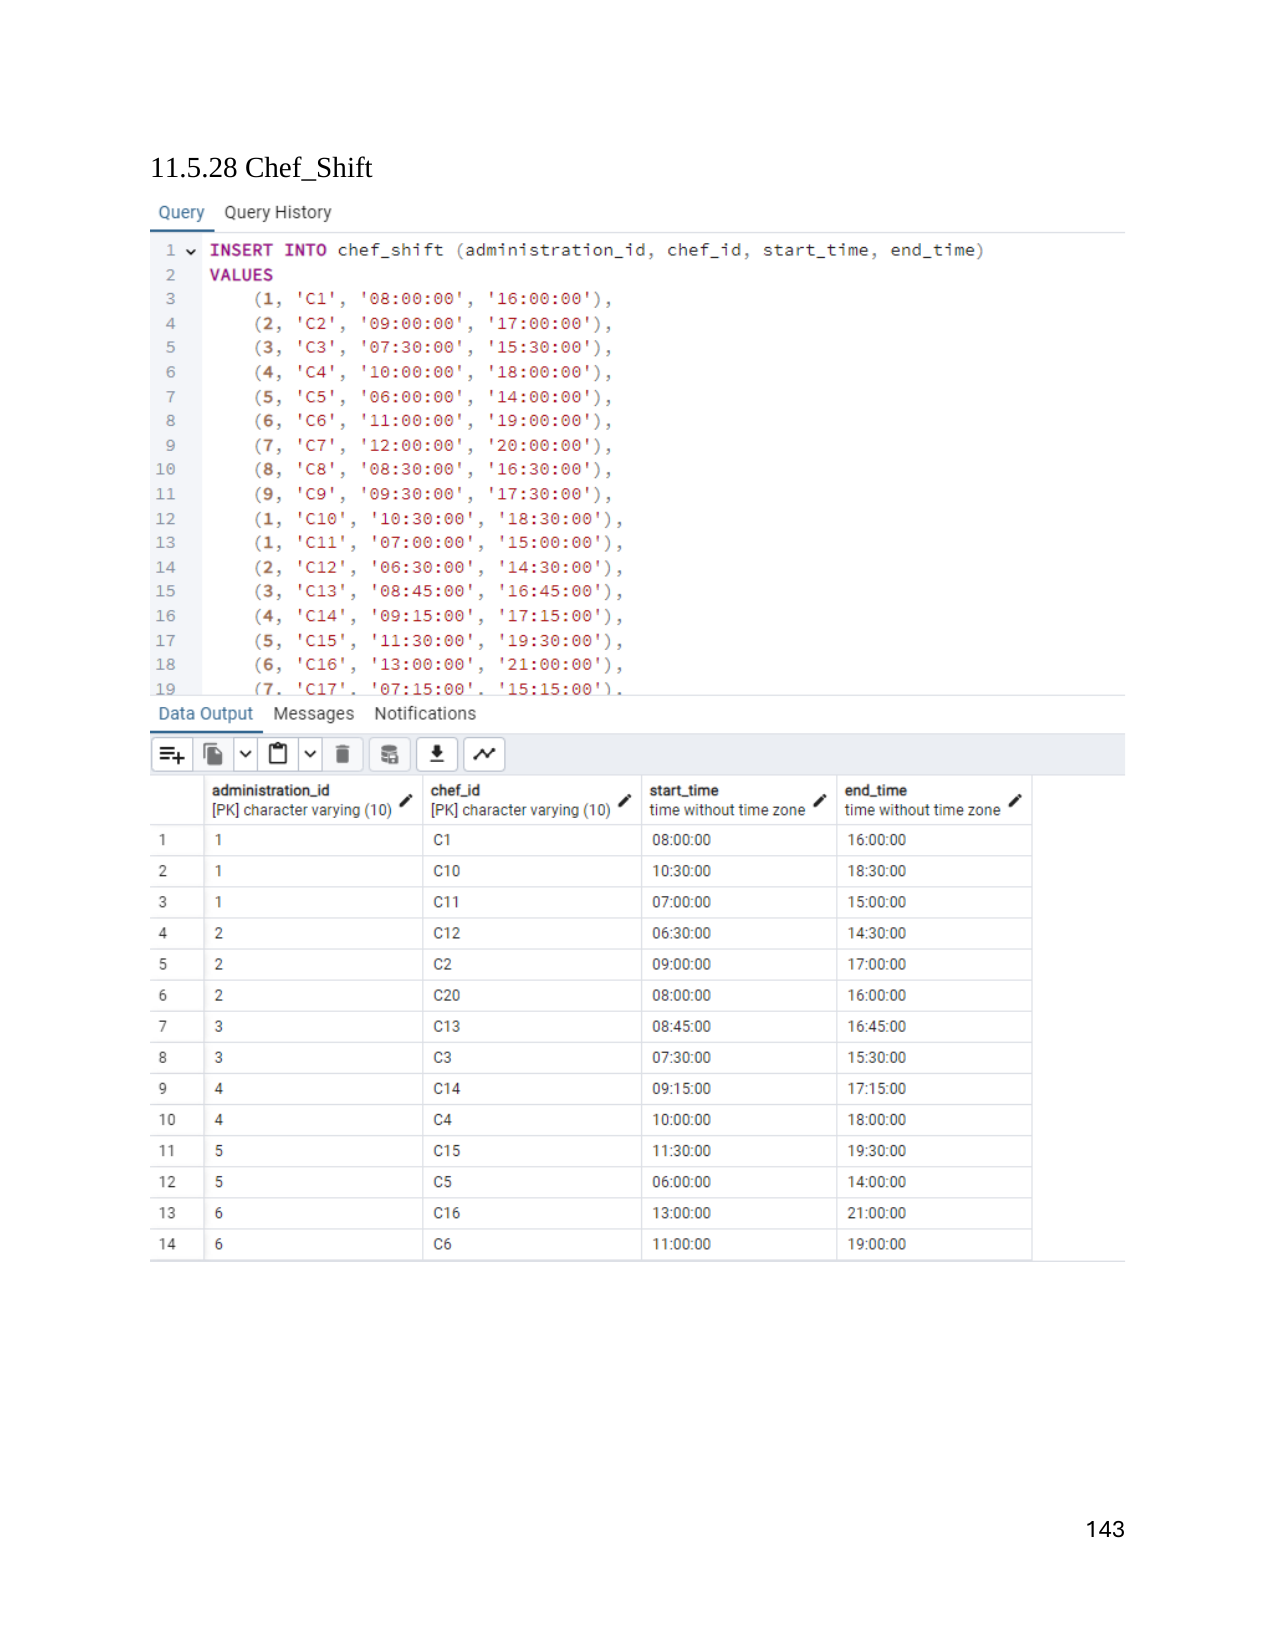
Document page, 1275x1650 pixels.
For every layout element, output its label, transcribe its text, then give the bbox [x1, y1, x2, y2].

subtitle 11.5.28 Chef_Shift [150, 150, 1125, 183]
picture [150, 196, 1125, 1262]
